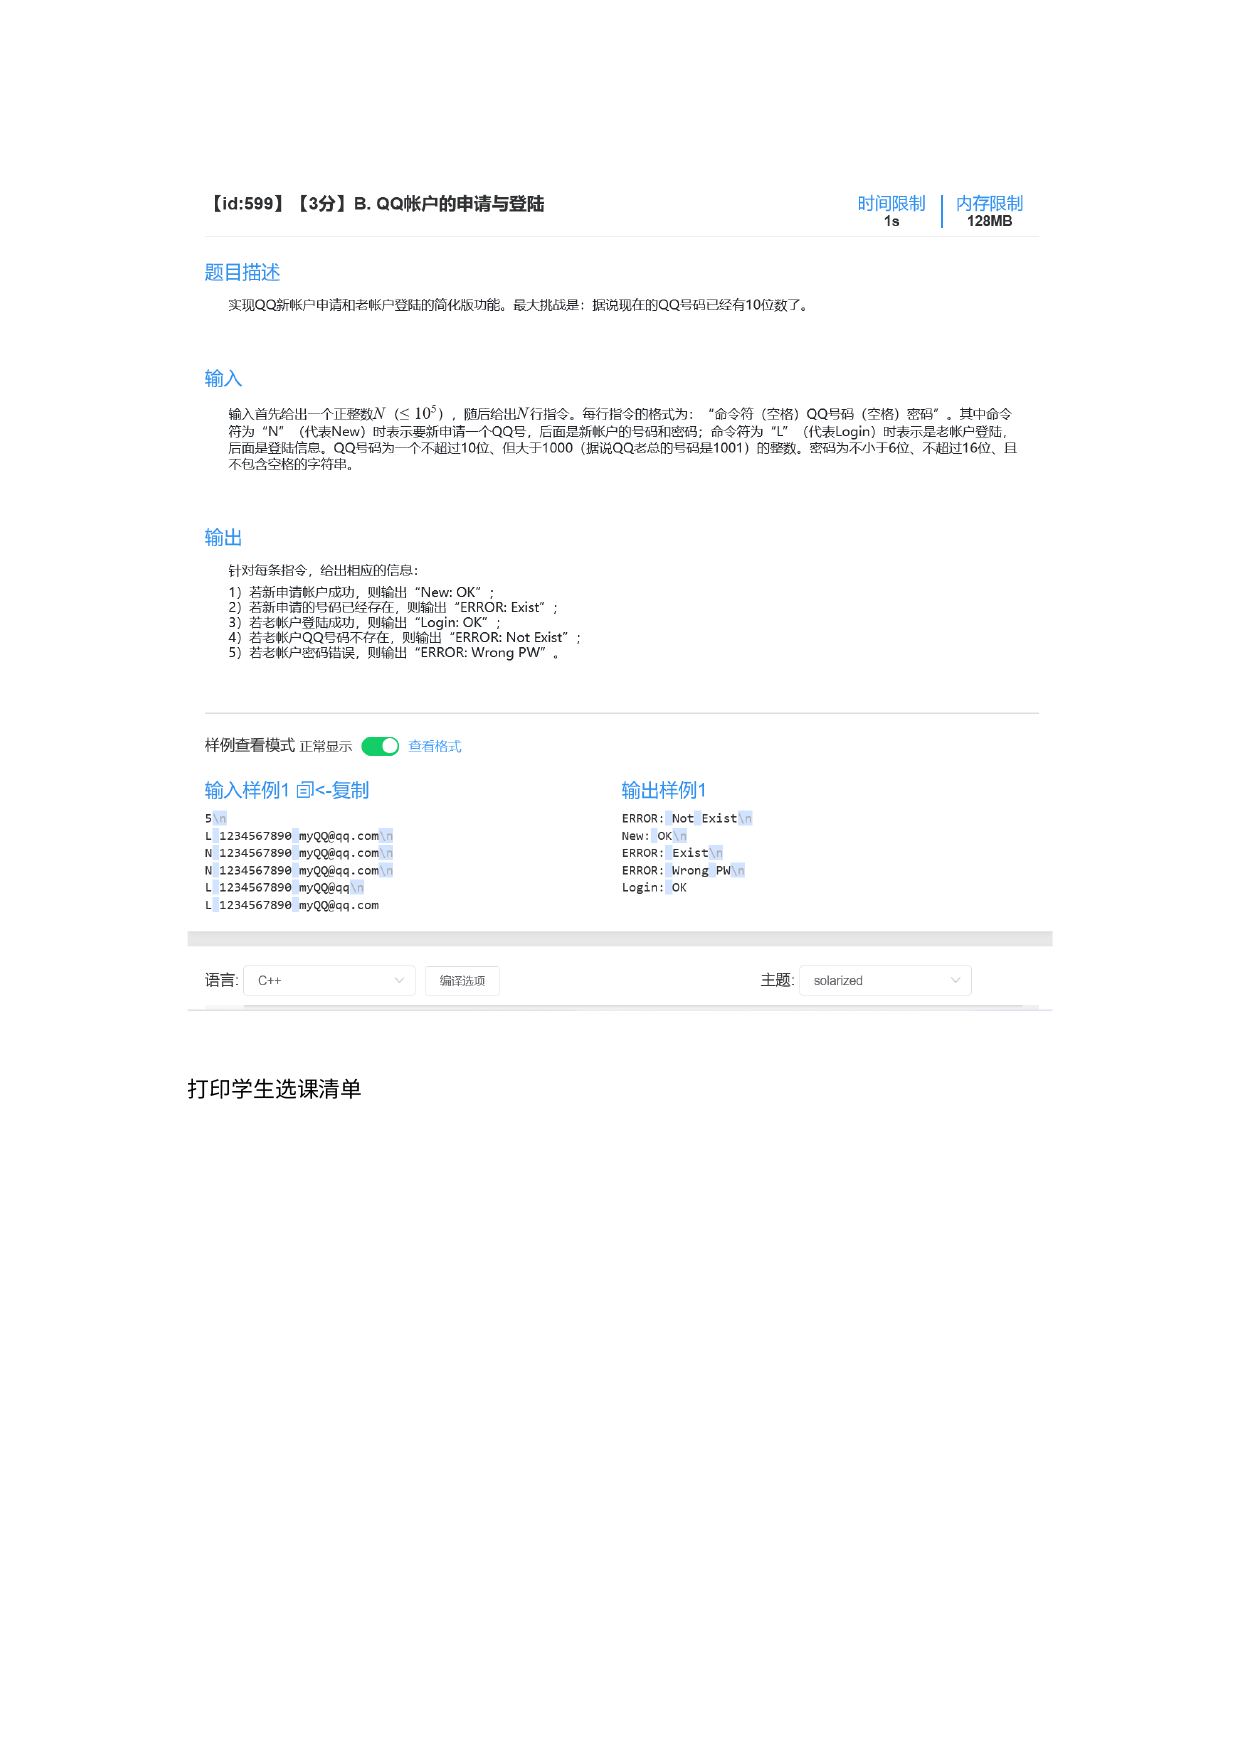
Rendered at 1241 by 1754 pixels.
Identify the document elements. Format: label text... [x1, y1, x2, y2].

picture [187, 162, 1053, 1011]
text 打印学生选课清单 [187, 1072, 1053, 1104]
